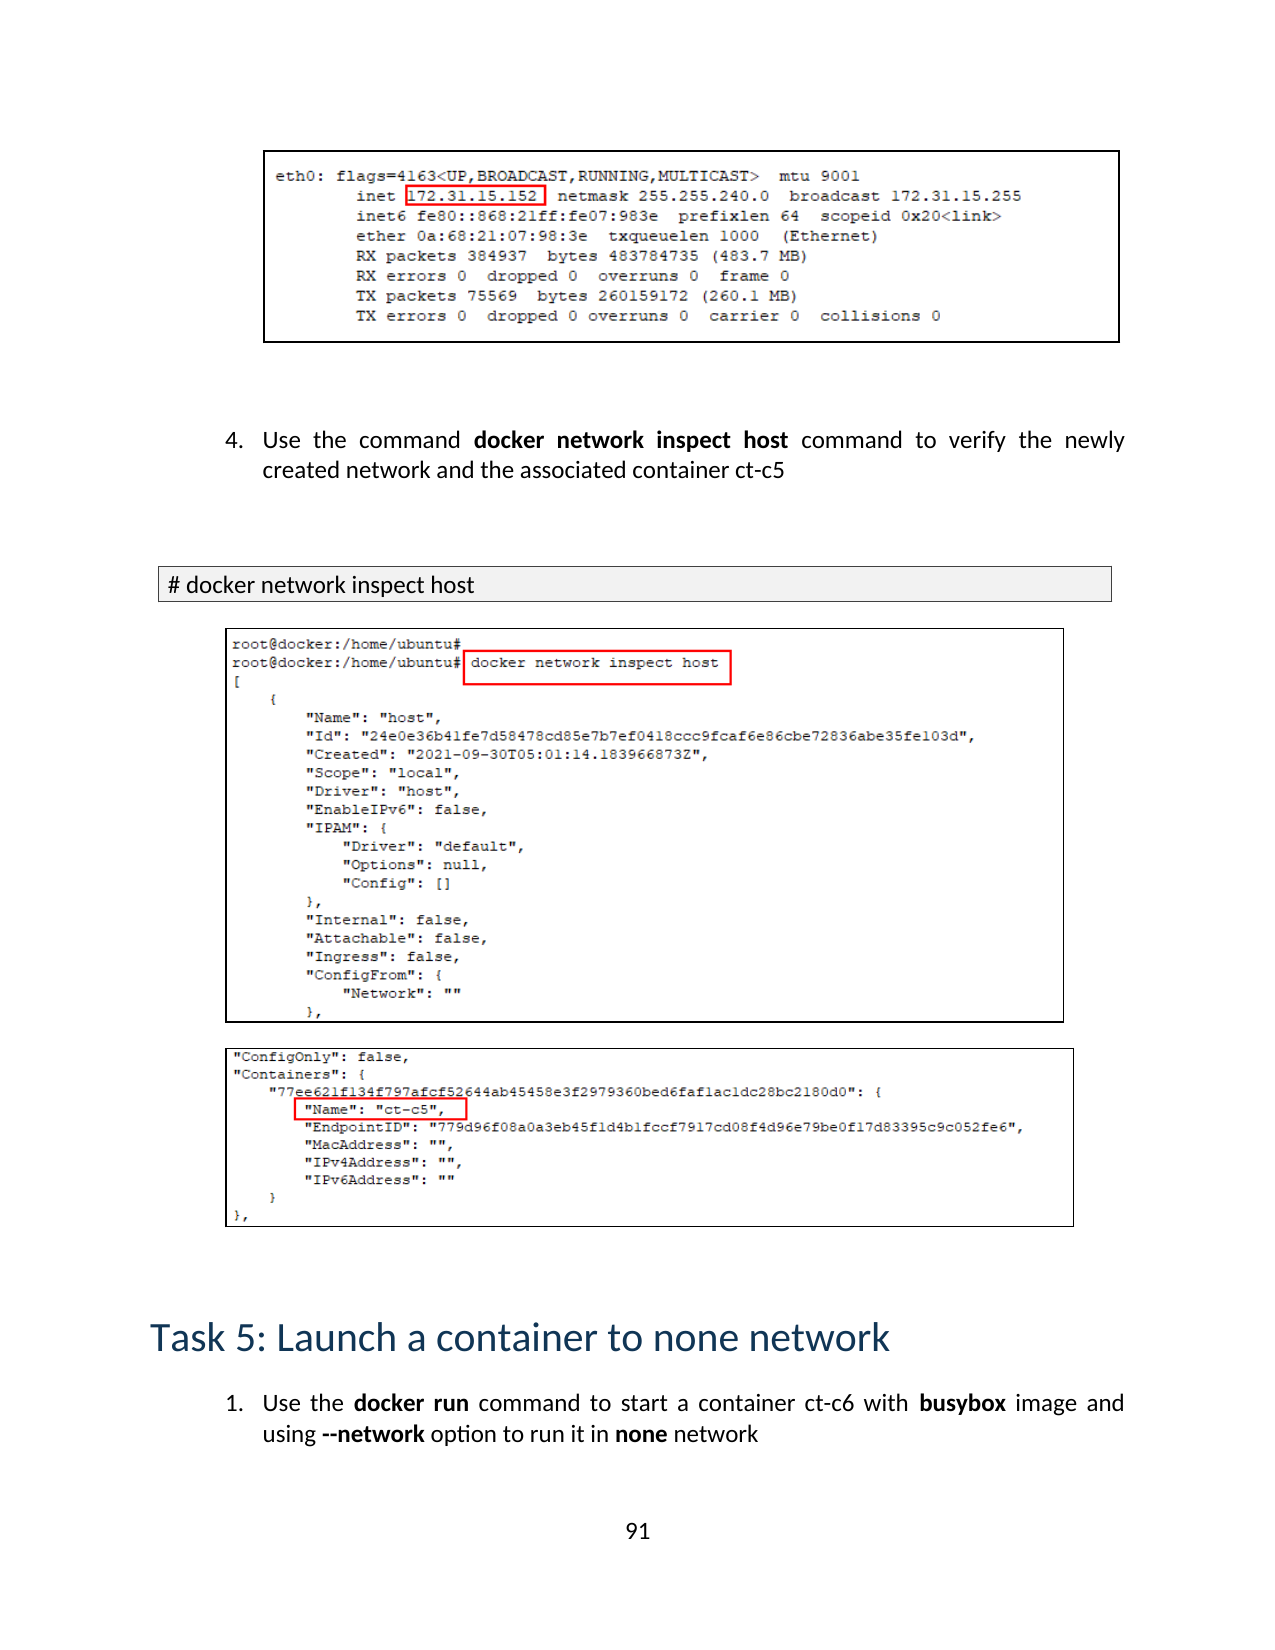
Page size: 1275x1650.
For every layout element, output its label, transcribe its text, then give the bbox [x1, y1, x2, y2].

picture [227, 1049, 1073, 1226]
subtitle Task 5: Launch a container to none network [150, 1311, 1125, 1362]
picture [227, 629, 1063, 1021]
picture [265, 152, 1118, 341]
list Use the docker run command to start a container ct-c6 with busybox image and using --network option to run it in none network [225, 1387, 1125, 1448]
text # docker network inspect host [159, 567, 1111, 601]
list Use the command docker network inspect host command to verify the newly created network and the associated container ct-c5 [225, 424, 1125, 485]
